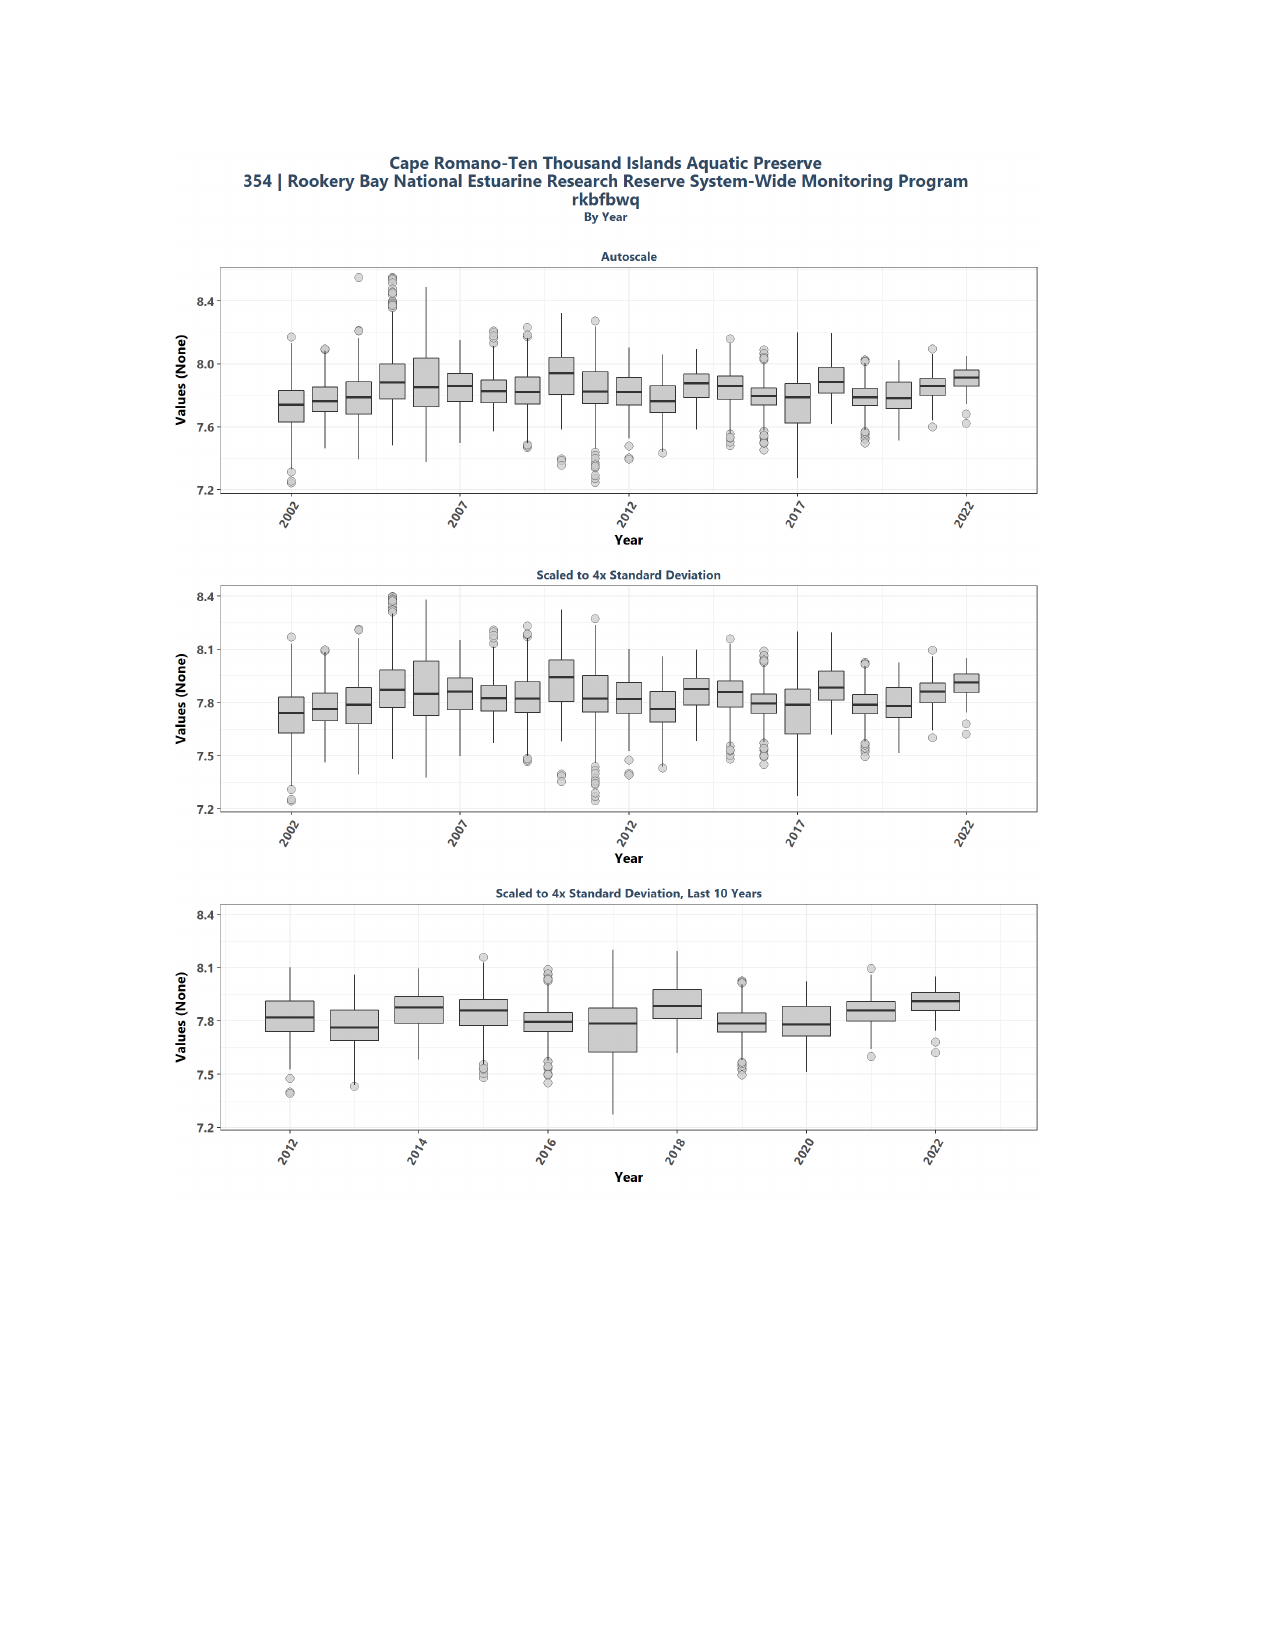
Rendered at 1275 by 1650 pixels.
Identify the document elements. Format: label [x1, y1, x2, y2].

picture [168, 150, 1044, 1200]
